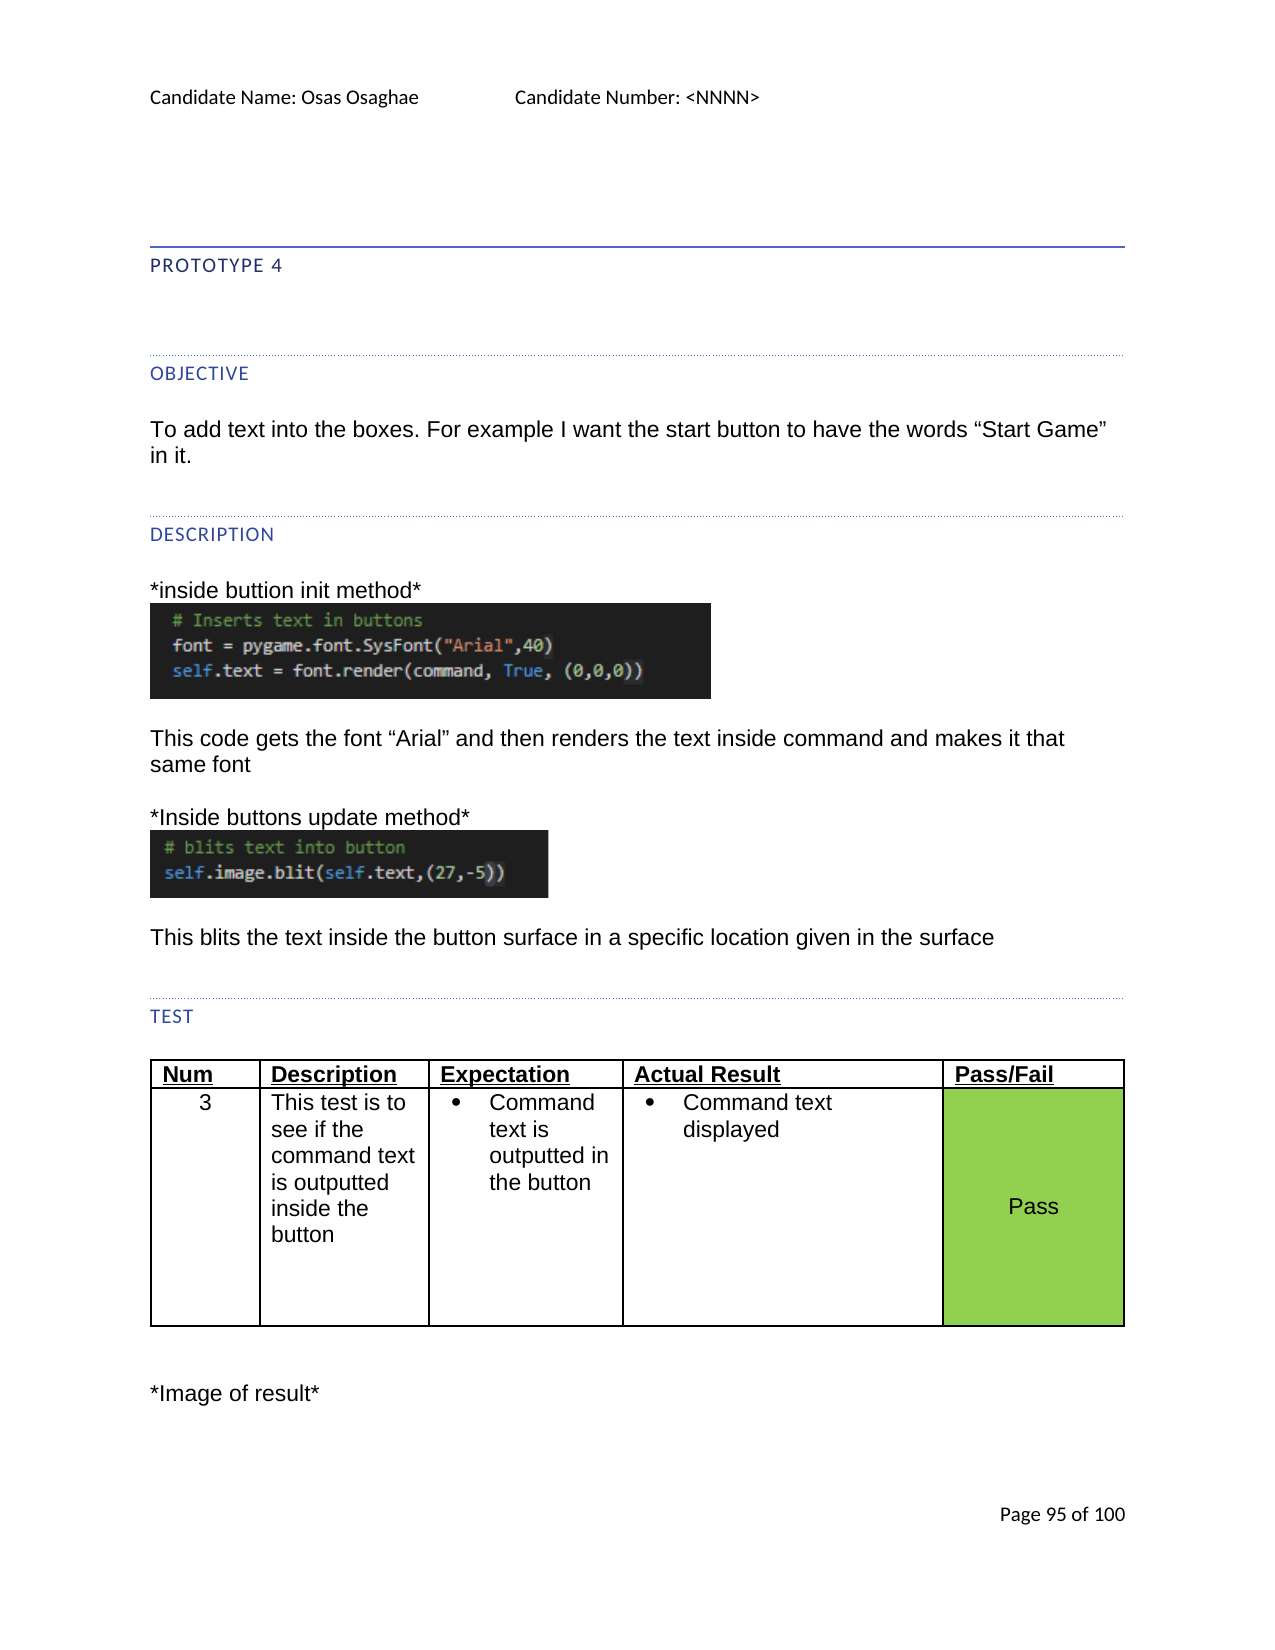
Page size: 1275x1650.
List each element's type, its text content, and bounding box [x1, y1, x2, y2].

table_header Num [152, 1061, 259, 1087]
table_header Actual Result [624, 1061, 942, 1087]
table_cell Pass [944, 1089, 1123, 1325]
text *inside buttion init method* [150, 577, 1125, 603]
text *Inside buttons update method* [150, 804, 1125, 831]
subtitle Objective [150, 355, 1125, 386]
text This code gets the font “Arial” and then renders the text inside command and makes it that same font [150, 725, 1125, 778]
table_header Expectation [430, 1061, 622, 1087]
subtitle Test [150, 998, 1125, 1029]
text *Image of result* [150, 1379, 1125, 1406]
subtitle Description [150, 516, 1125, 547]
subtitle Prototype 4 [150, 248, 1125, 277]
table_cell 3 [152, 1089, 259, 1325]
table_cell Command text is outputted in the button [430, 1089, 622, 1325]
picture [150, 603, 711, 699]
table_header Pass/Fail [944, 1061, 1123, 1087]
text This blits the text inside the button surface in a specific location given in the surface [150, 924, 1125, 950]
table_cell Command text displayed [624, 1089, 942, 1325]
table_header Description [261, 1061, 428, 1087]
text To add text into the boxes. For example I want the start button to have the words “Start Game” in it. [150, 416, 1125, 469]
table_cell This test is to see if the command text is outputted inside the button [261, 1089, 428, 1325]
picture [150, 830, 549, 898]
